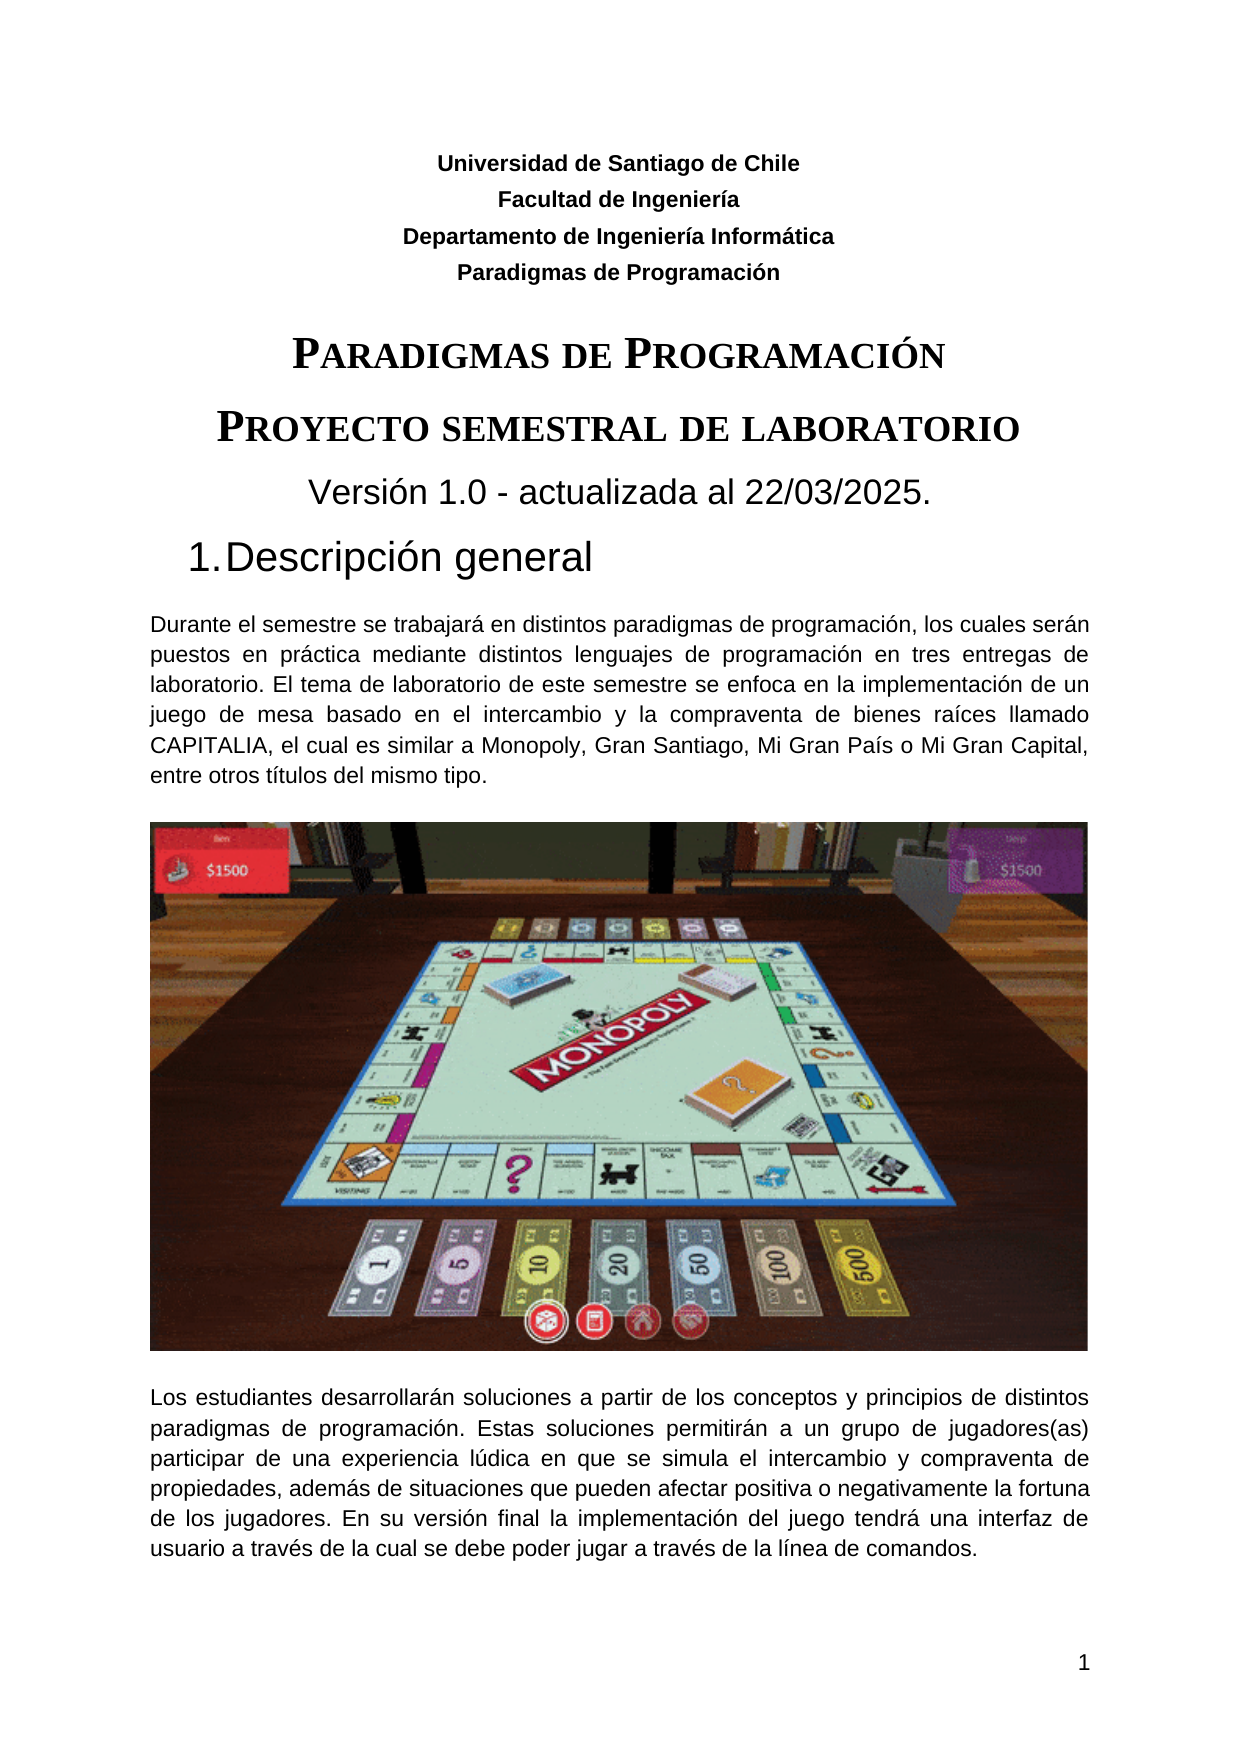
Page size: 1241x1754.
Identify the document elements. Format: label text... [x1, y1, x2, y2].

text Versión 1.0 - actualizada al 22/03/2025. [150, 471, 1090, 512]
text Universidad de Santiago de Chile [147, 150, 1090, 176]
text Paradigmas de Programación [147, 259, 1090, 285]
text Proyecto semestral de laboratorio [147, 398, 1090, 451]
text Durante el semestre se trabajará en distintos paradigmas de programación, los cuales serán puestos en práctica mediante distintos lenguajes de programación en tres entregas de laboratorio. El tema de laboratorio de este semestre se enfoca en la implementación de un juego de mesa basado en el intercambio y la compraventa de bienes raíces llamado CAPITALIA, el cual es similar a Monopoly, Gran Santiago, Mi Gran País o Mi Gran Capital, entre otros títulos del mismo tipo. [150, 611, 1090, 788]
subtitle Descripción general [187, 533, 1090, 581]
text Departamento de Ingeniería Informática [147, 223, 1090, 249]
text Paradigmas de Programación [147, 326, 1090, 378]
text Facultad de Ingeniería [147, 186, 1090, 213]
picture [150, 822, 1088, 1351]
text Los estudiantes desarrollarán soluciones a partir de los conceptos y principios de distintos paradigmas de programación. Estas soluciones permitirán a un grupo de jugadores(as) participar de una experiencia lúdica en que se simula el intercambio y compraventa de propiedades, además de situaciones que pueden afectar positiva o negativamente la fortuna de los jugadores. En su versión final la implementación del juego tendrá una interfaz de usuario a través de la cual se debe poder jugar a través de la línea de comandos. [150, 1384, 1090, 1562]
